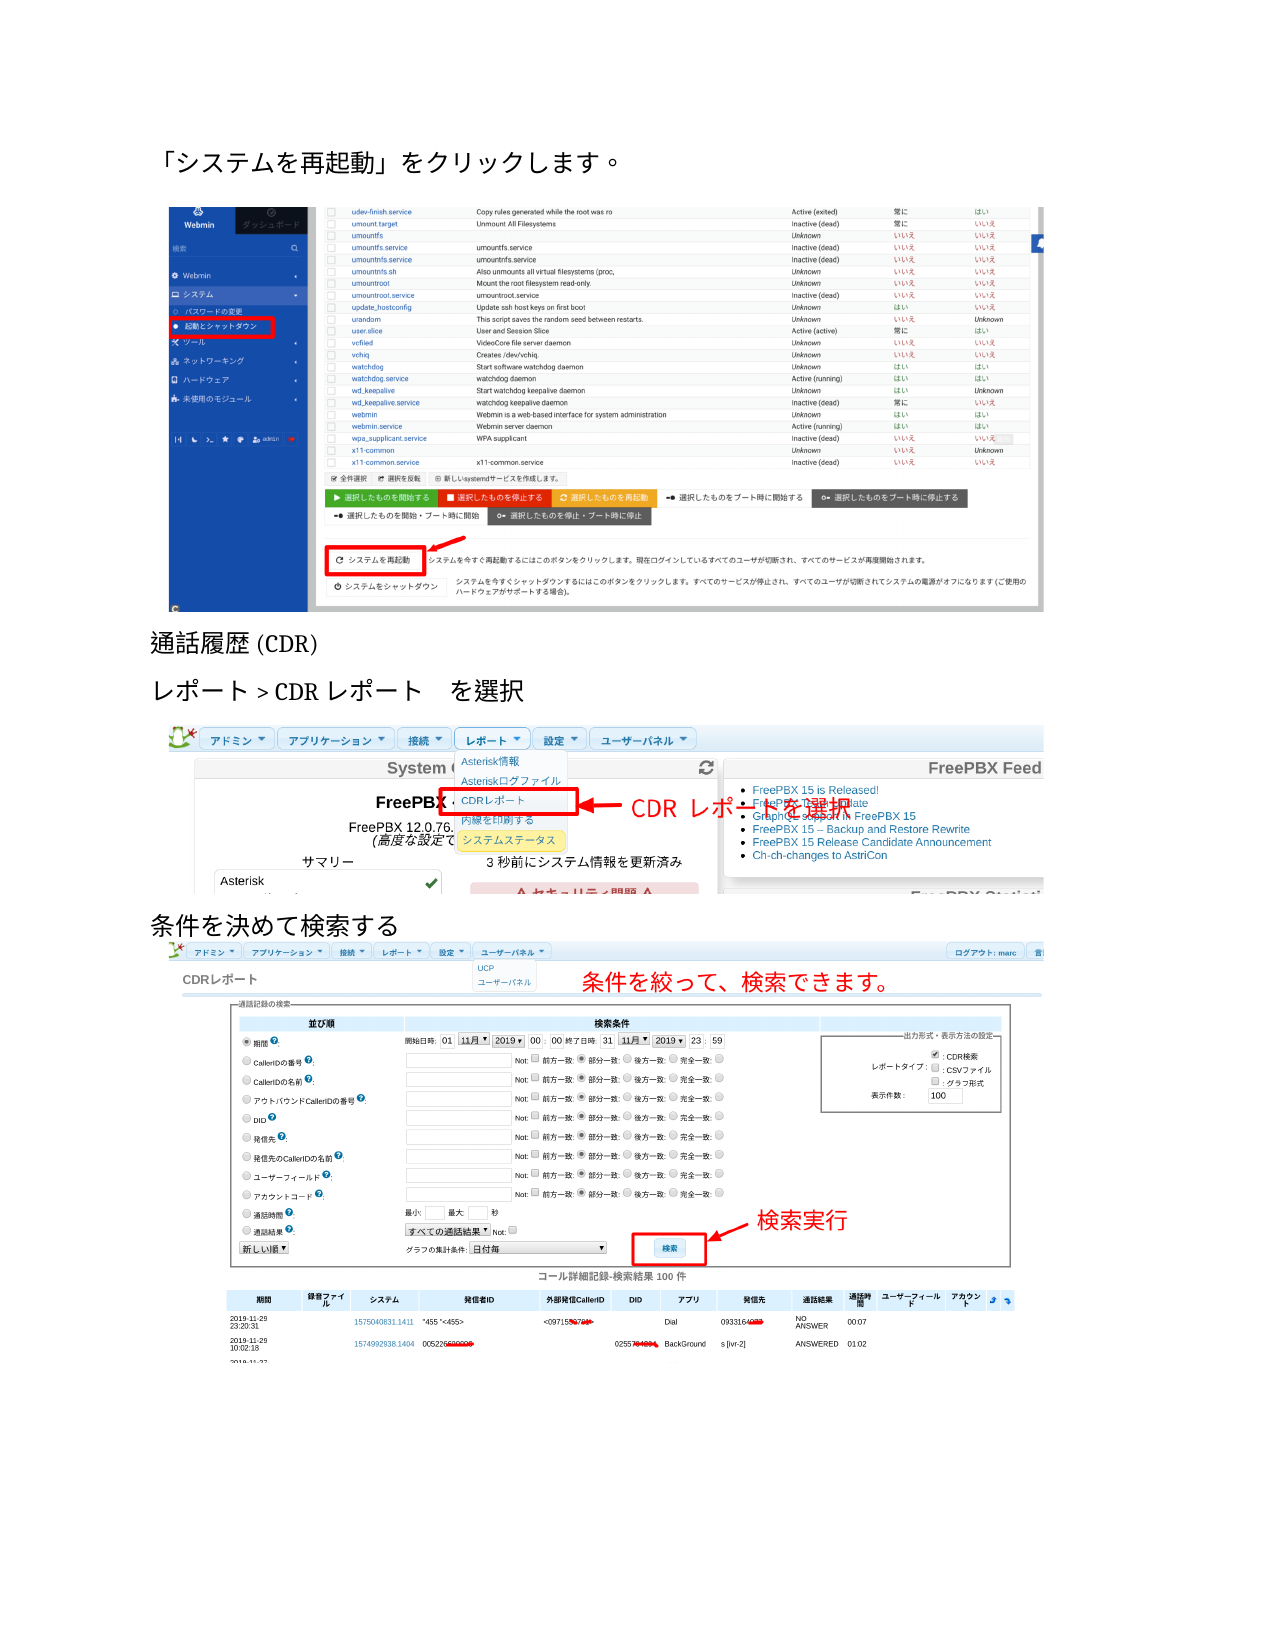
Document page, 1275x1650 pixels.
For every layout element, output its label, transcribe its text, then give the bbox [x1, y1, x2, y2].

text 通話履歴 (CDR) [150, 630, 1125, 659]
picture [168, 725, 1044, 894]
picture [168, 207, 1044, 612]
text レポート > CDR レポート を選択 [150, 678, 1125, 706]
picture [168, 941, 1044, 1363]
